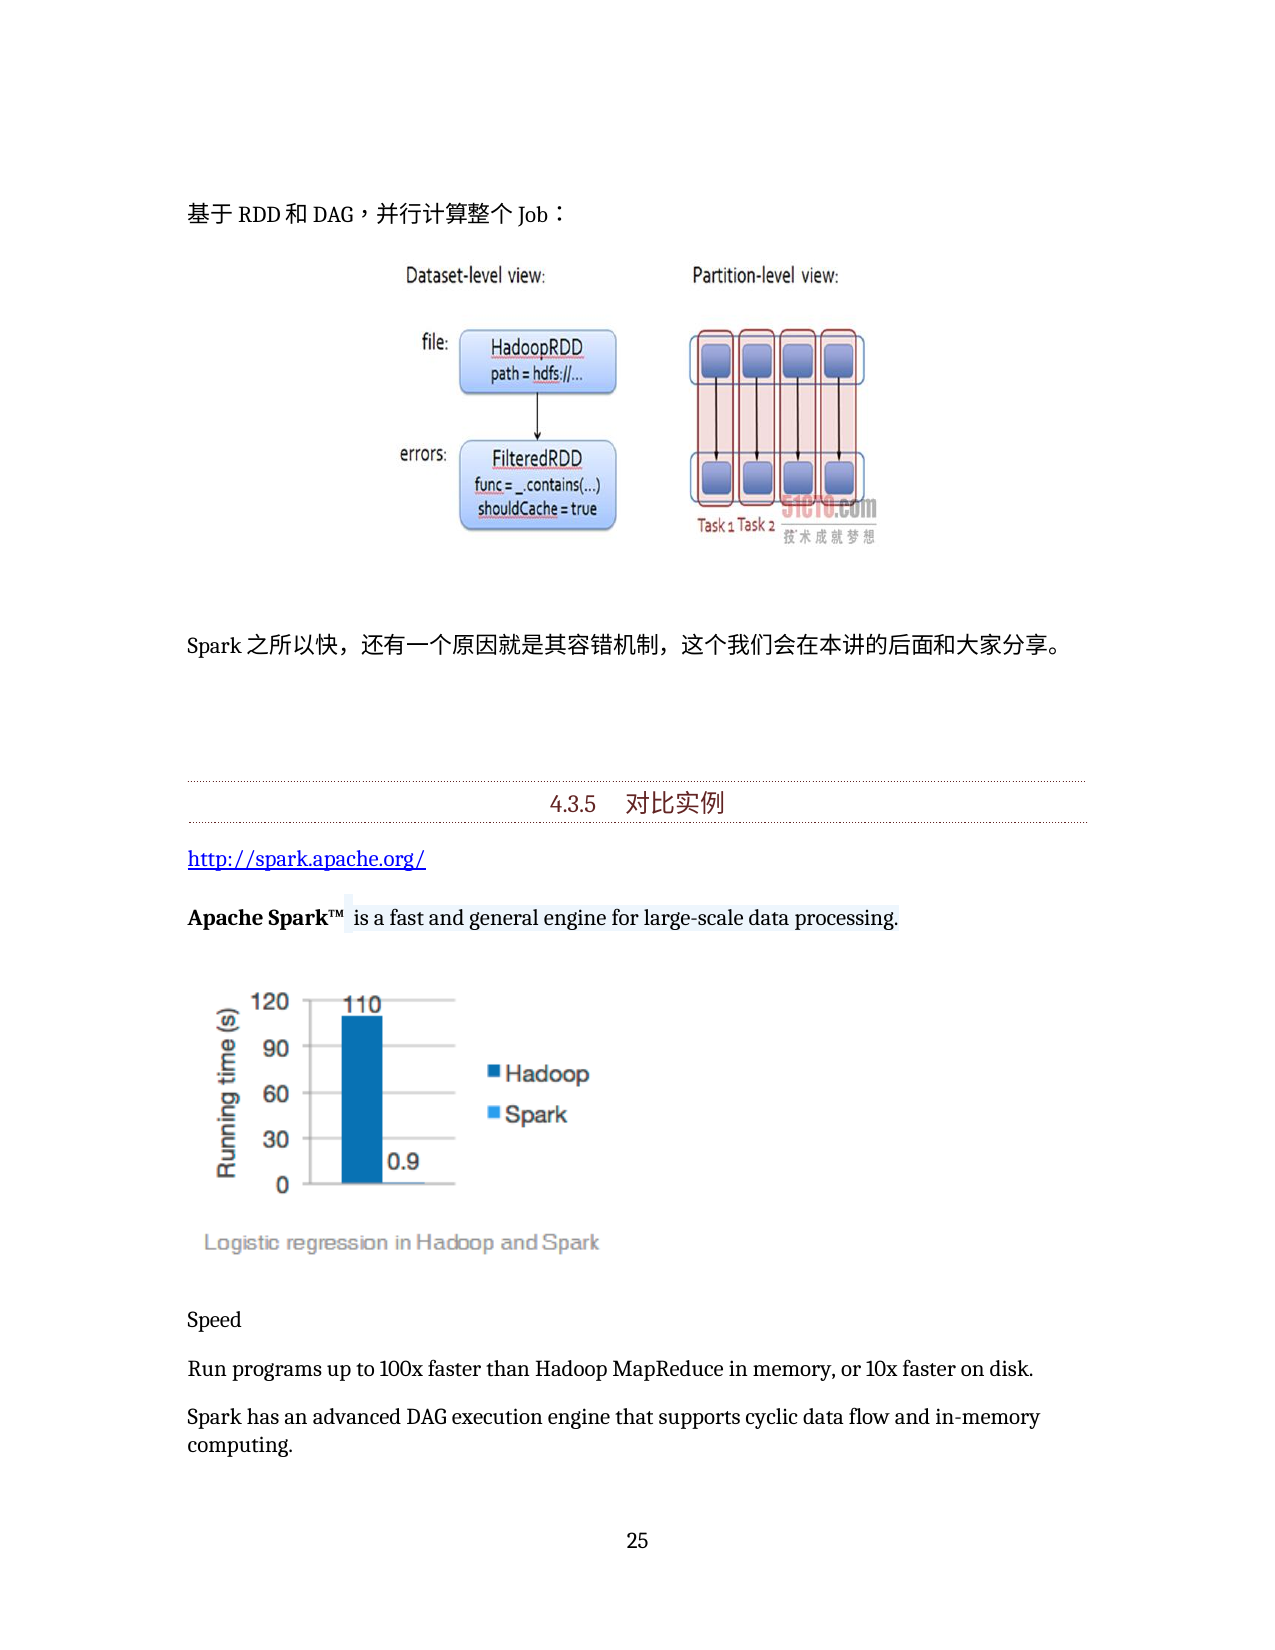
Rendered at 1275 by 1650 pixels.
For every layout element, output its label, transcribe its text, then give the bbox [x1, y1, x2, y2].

text Spark has an advanced DAG execution engine that supports cyclic data flow and in-memory computing. [187, 1404, 1087, 1458]
text http://spark.apache.org/ [187, 846, 1087, 872]
text Run programs up to 100x faster than Hadoop MapReduce in memory, or 10x faster on disk. [187, 1356, 1087, 1382]
text Speed [187, 1307, 1087, 1334]
text Apache Spark™ is a fast and general engine for large-scale data processing. [187, 894, 344, 933]
subtitle 对比实例 [187, 781, 1087, 823]
picture [187, 955, 641, 1286]
text Spark之所以快，还有一个原因就是其容错机制，这个我们会在本讲的后面和大家分享。 [187, 627, 1087, 661]
text 基于RDD和DAG，并行计算整个Job： [187, 198, 1087, 230]
text Apache Spark™ is a fast and general engine for large-scale data processing. [353, 894, 1087, 933]
picture [390, 252, 885, 557]
